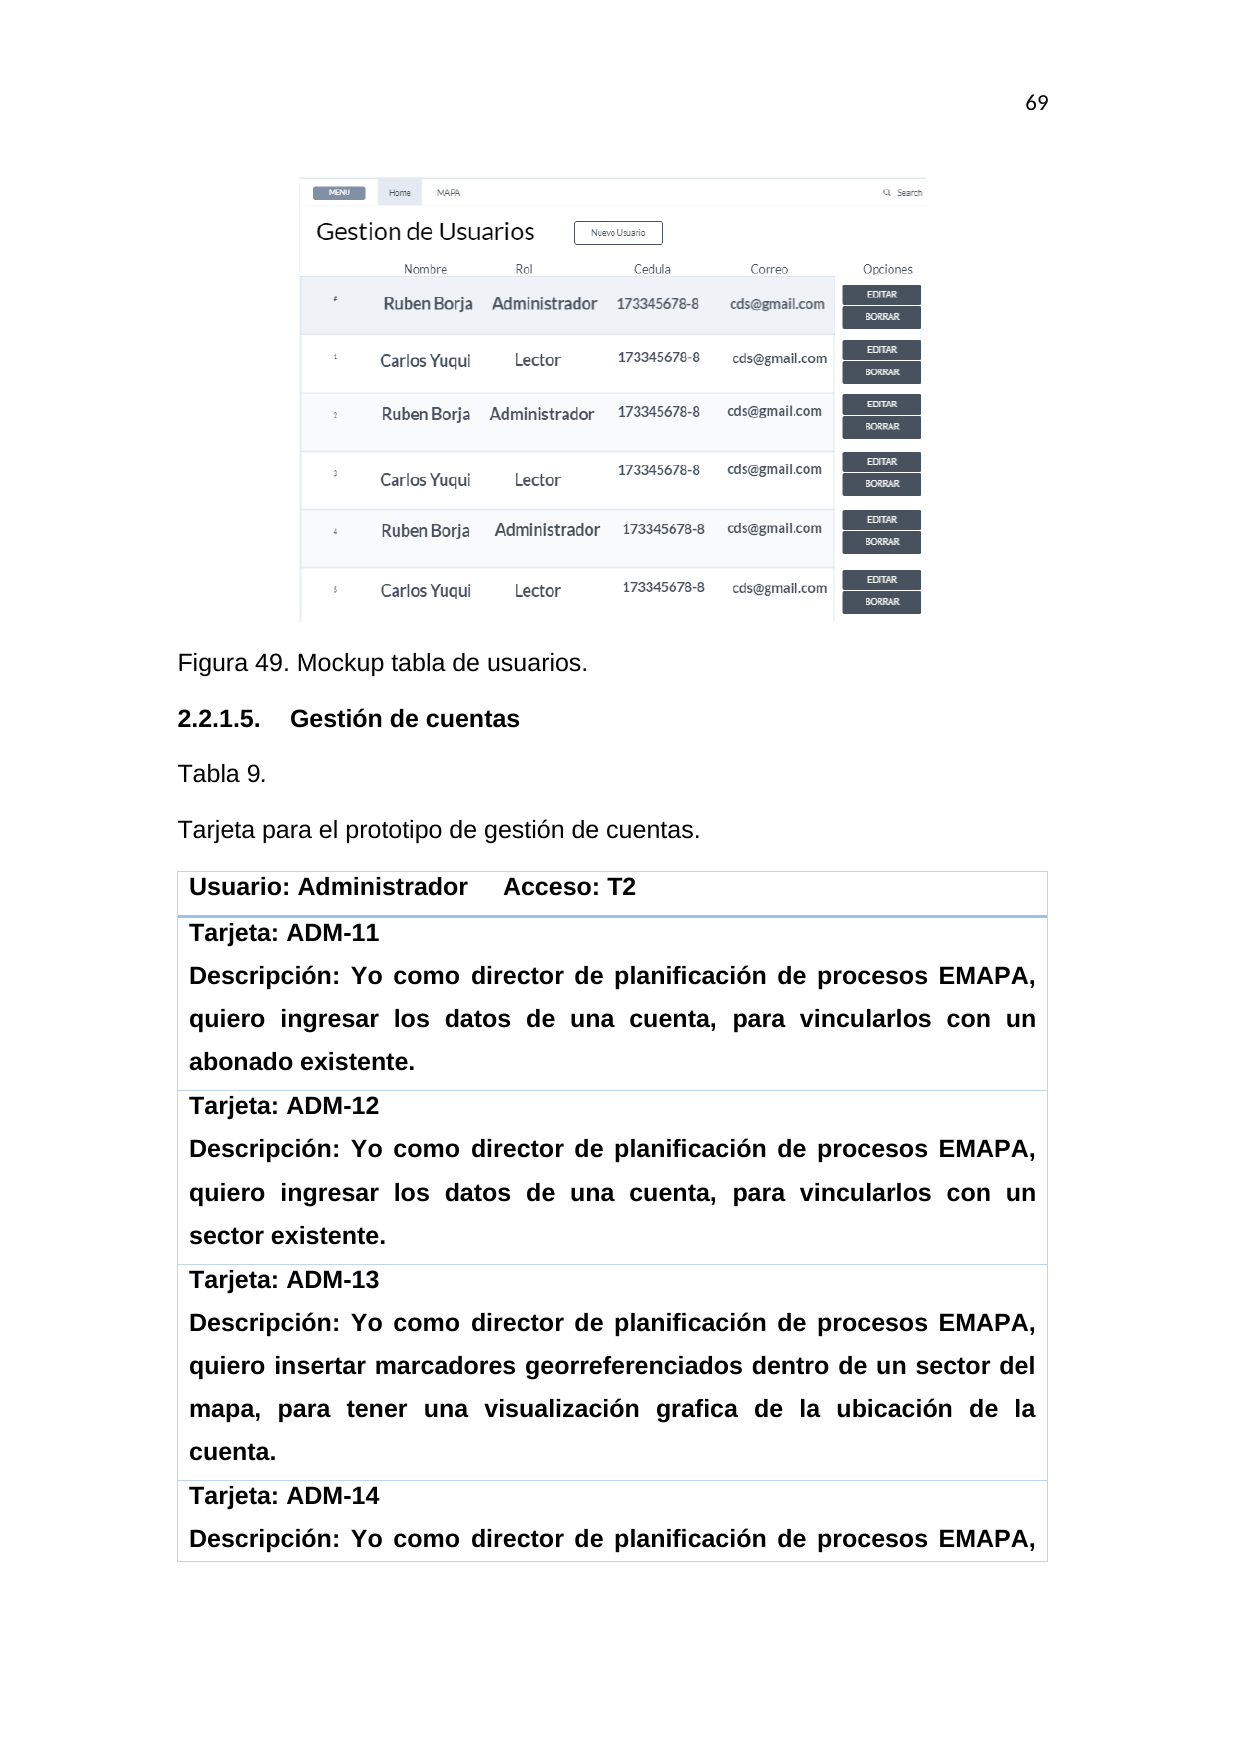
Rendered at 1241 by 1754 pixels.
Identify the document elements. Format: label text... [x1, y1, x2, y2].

list Gestión de cuentas [177, 704, 1048, 733]
table_header Usuario: Administrador Acceso: T2 [178, 872, 1047, 915]
text Figura 49. Mockup tabla de usuarios. [177, 648, 1048, 677]
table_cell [178, 1481, 1047, 1561]
text Tarjeta para el prototipo de gestión de cuentas. [177, 815, 1048, 844]
picture [299, 177, 927, 622]
table_cell Tarjeta: ADM-11 Descripción: Yo como director de planificación de procesos EMAPA, quiero ingresar los datos de una cuenta, para vincularlos con un abonado existente. [178, 918, 1047, 1090]
table_cell Tarjeta: ADM-13 Descripción: Yo como director de planificación de procesos EMAPA, quiero insertar marcadores georreferenciados dentro de un sector del mapa, para tener una visualización grafica de la ubicación de la cuenta. [178, 1265, 1047, 1480]
table_cell Tarjeta: ADM-12 Descripción: Yo como director de planificación de procesos EMAPA, quiero ingresar los datos de una cuenta, para vincularlos con un sector existente. [178, 1091, 1047, 1264]
text Tabla 9. [177, 759, 1048, 788]
